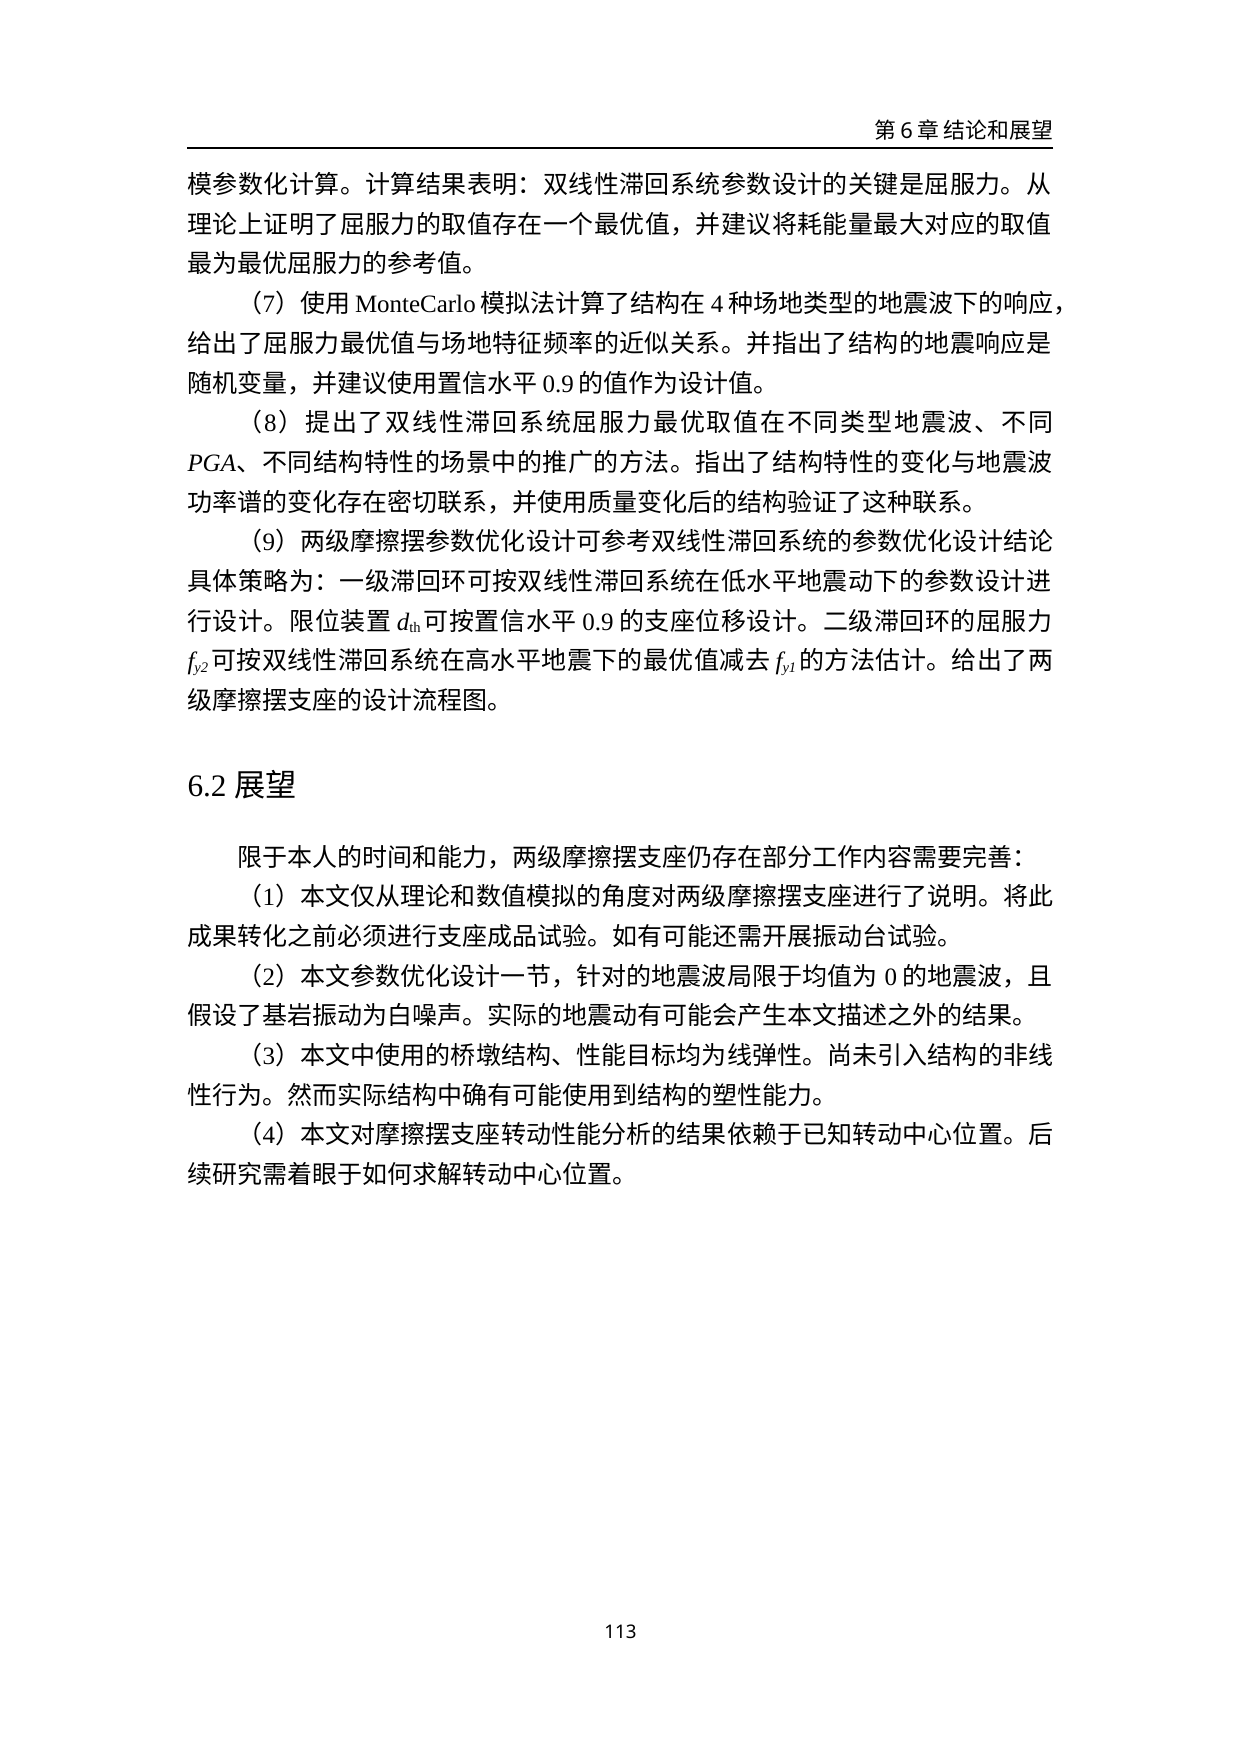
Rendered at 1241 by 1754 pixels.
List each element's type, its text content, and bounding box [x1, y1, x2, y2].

text （7）使用MonteCarlo模拟法计算了结构在4种场地类型的地震波下的响应，给出了屈服力最优值与场地特征频率的近似关系。并指出了结构的地震响应是随机变量，并建议使用置信水平0.9的值作为设计值。 [187, 282, 1053, 401]
text （9）两级摩擦摆参数优化设计可参考双线性滞回系统的参数优化设计结论。具体策略为：一级滞回环可按双线性滞回系统在低水平地震动下的参数设计进行设计。限位装置dth可按置信水平0.9的支座位移设计。二级滞回环的屈服力fy2可按双线性滞回系统在高水平地震下的最优值减去fy1的方法估计。给出了两级摩擦摆支座的设计流程图。 [187, 520, 1053, 718]
text （2）本文参数优化设计一节，针对的地震波局限于均值为0的地震波，且假设了基岩振动为白噪声。实际的地震动有可能会产生本文描述之外的结果。 [187, 954, 1053, 1034]
text （1）本文仅从理论和数值模拟的角度对两级摩擦摆支座进行了说明。将此成果转化之前必须进行支座成品试验。如有可能还需开展振动台试验。 [187, 875, 1053, 954]
subtitle 展望 [187, 743, 1053, 823]
text 限于本人的时间和能力，两级摩擦摆支座仍存在部分工作内容需要完善： [187, 835, 1053, 875]
text （3）本文中使用的桥墩结构、性能目标均为线弹性。尚未引入结构的非线性行为。然而实际结构中确有可能使用到结构的塑性能力。 [187, 1034, 1053, 1113]
text （8）提出了双线性滞回系统屈服力最优取值在不同类型地震波、不同PGA、不同结构特性的场景中的推广的方法。指出了结构特性的变化与地震波功率谱的变化存在密切联系，并使用质量变化后的结构验证了这种联系。 [187, 401, 1053, 520]
text （4）本文对摩擦摆支座转动性能分析的结果依赖于已知转动中心位置。后续研究需着眼于如何求解转动中心位置。 [187, 1113, 1053, 1193]
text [187, 163, 1053, 282]
